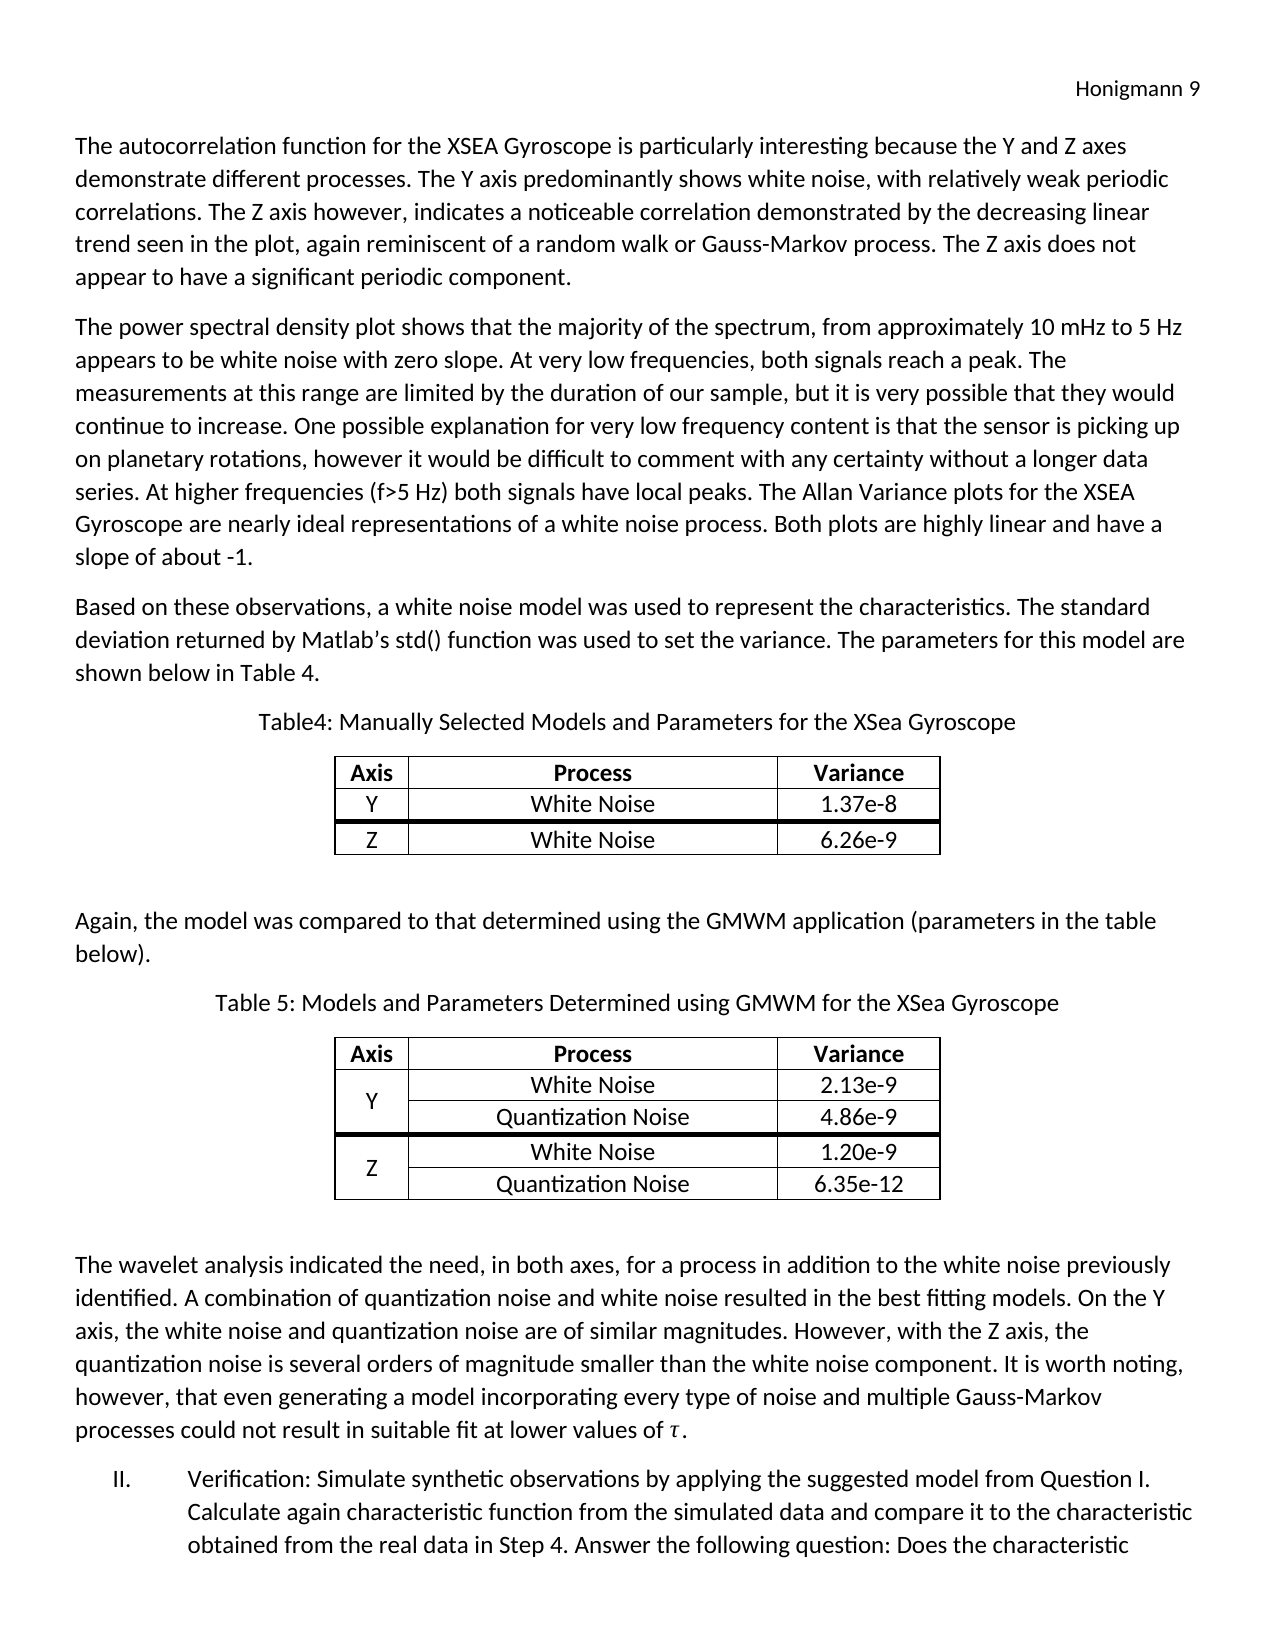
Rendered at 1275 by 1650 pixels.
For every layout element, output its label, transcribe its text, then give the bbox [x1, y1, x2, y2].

text Table4: Manually Selected Models and Parameters for the XSea Gyroscope [75, 706, 1200, 737]
table_cell 1.37e-8 [778, 789, 939, 819]
table_header Variance [778, 1038, 939, 1069]
text Table 5: Models and Parameters Determined using GMWM for the XSea Gyroscope [75, 987, 1200, 1018]
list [112, 1463, 1200, 1560]
table_cell Quantization Noise [409, 1101, 777, 1132]
table_header Process [409, 757, 777, 788]
table_cell White Noise [409, 1137, 777, 1167]
table_cell Z [336, 1137, 408, 1198]
table_cell 6.26e-9 [778, 824, 939, 854]
table_cell White Noise [409, 1070, 777, 1100]
table_cell 1.20e-9 [778, 1137, 939, 1167]
table_cell 2.13e-9 [778, 1070, 939, 1100]
table_cell 4.86e-9 [778, 1101, 939, 1132]
table_cell Quantization Noise [409, 1168, 777, 1198]
text Based on these observations, a white noise model was used to represent the characteristics. The standard deviation returned by Matlab’s std() function was used to set the variance. The parameters for this model are shown below in Table 4. [75, 591, 1200, 687]
table_cell Z [336, 824, 408, 854]
table_header Axis [336, 1038, 408, 1069]
table_header Axis [336, 757, 408, 788]
table_cell Y [336, 789, 408, 819]
table_cell Y [336, 1070, 408, 1132]
table_cell 6.35e-12 [778, 1168, 939, 1198]
table_header Process [409, 1038, 777, 1069]
table_cell White Noise [409, 824, 777, 854]
text The autocorrelation function for the XSEA Gyroscope is particularly interesting because the Y and Z axes demonstrate different processes. The Y axis predominantly shows white noise, with relatively weak periodic correlations. The Z axis however, indicates a noticeable correlation demonstrated by the decreasing linear trend seen in the plot, again reminiscent of a random walk or Gauss-Markov process. The Z axis does not appear to have a significant periodic component. [75, 130, 1200, 292]
table_header Variance [778, 757, 939, 788]
text The power spectral density plot shows that the majority of the spectrum, from approximately 10 mHz to 5 Hz appears to be white noise with zero slope. At very low frequencies, both signals reach a peak. The measurements at this range are limited by the duration of our sample, but it is very possible that they would continue to increase. One possible explanation for very low frequency content is that the sensor is picking up on planetary rotations, however it would be difficult to comment with any certainty without a longer data series. At higher frequencies (f>5 Hz) both signals have local peaks. The Allan Variance plots for the XSEA Gyroscope are nearly ideal representations of a white noise process. Both plots are highly linear and have a slope of about -1. [75, 311, 1200, 572]
text Again, the model was compared to that determined using the GMWM application (parameters in the table below). [75, 905, 1200, 968]
text The wavelet analysis indicated the need, in both axes, for a process in addition to the white noise previously identified. A combination of quantization noise and white noise resulted in the best fitting models. On the Y axis, the white noise and quantization noise are of similar magnitudes. However, with the Z axis, the quantization noise is several orders of magnitude smaller than the white noise component. It is worth noting, however, that even generating a model incorporating every type of noise and multiple Gauss-Markov processes could not result in suitable fit at lower values of . [75, 1249, 1200, 1444]
table_cell White Noise [409, 789, 777, 819]
